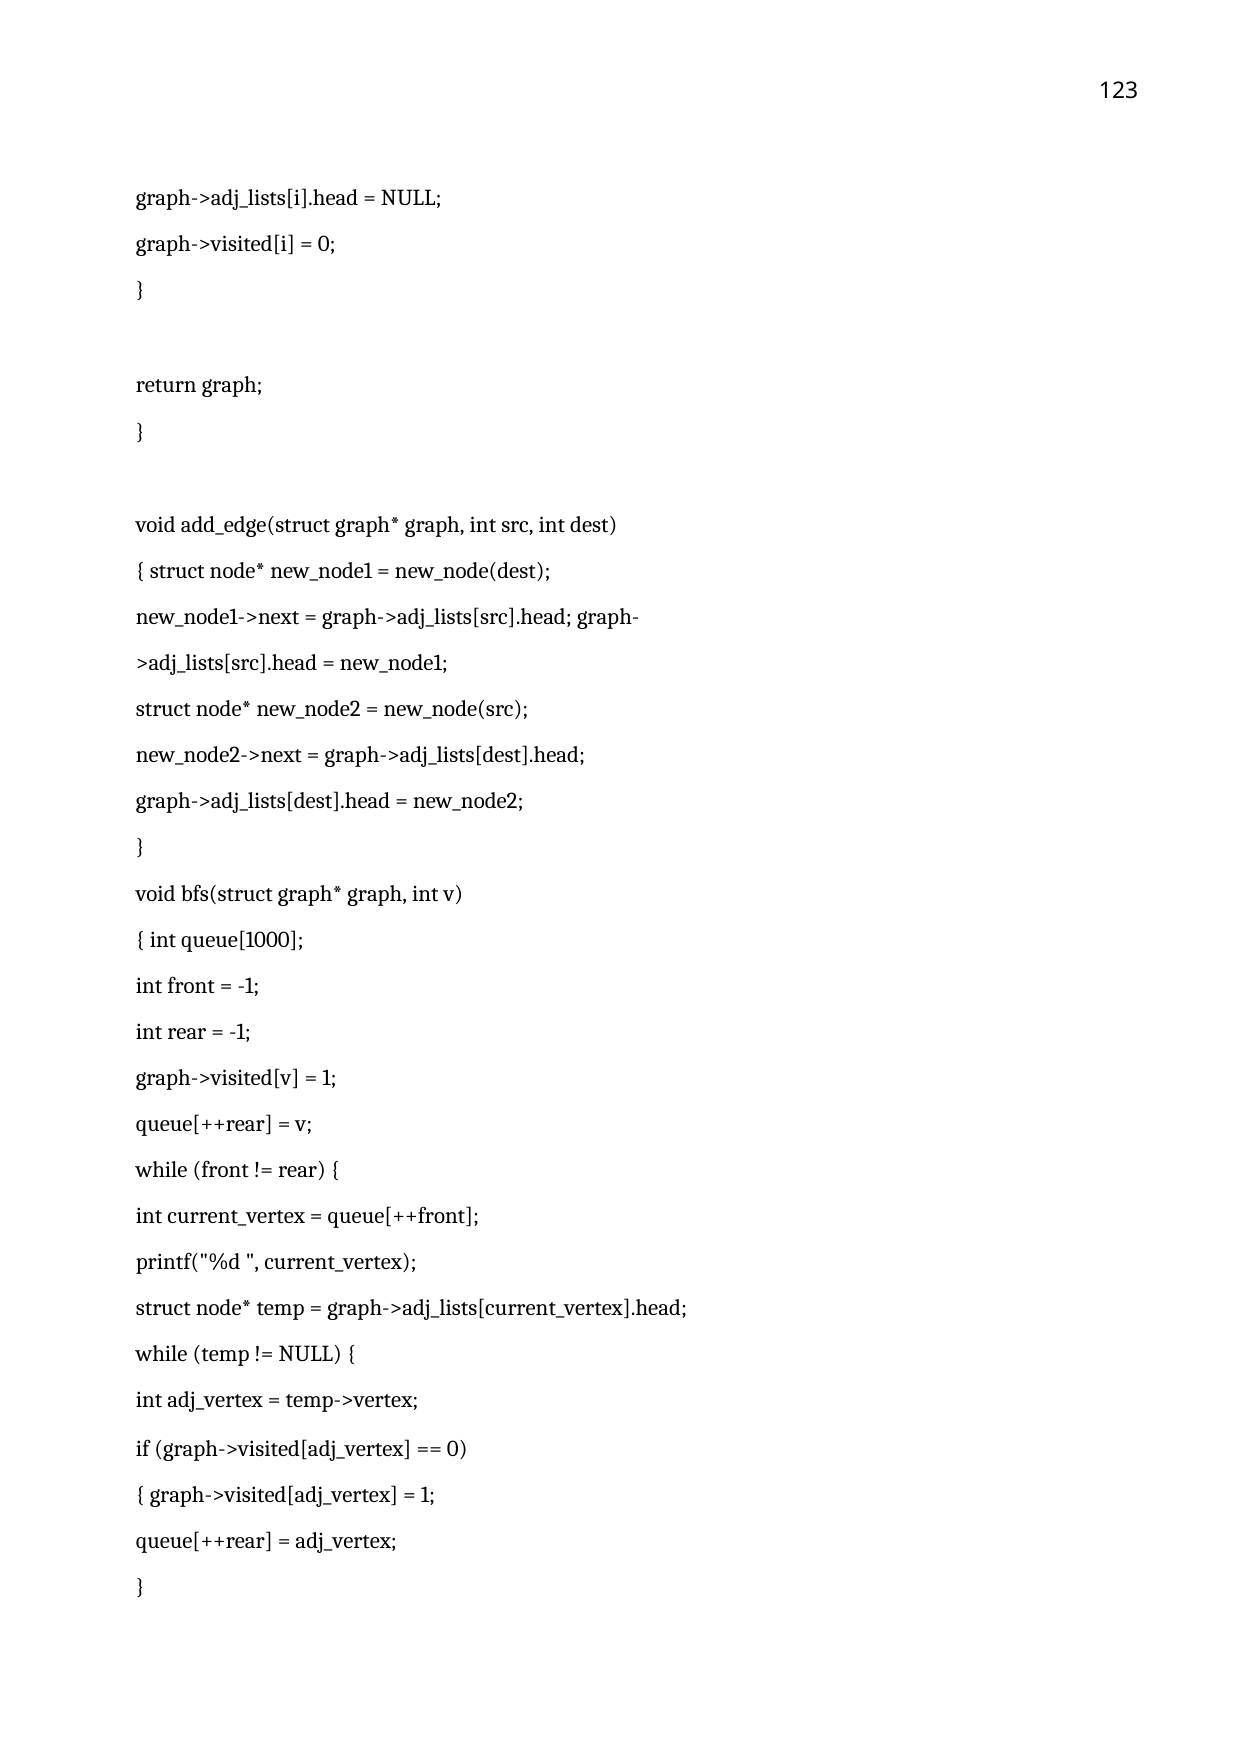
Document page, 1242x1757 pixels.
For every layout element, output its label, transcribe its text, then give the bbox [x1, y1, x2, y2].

text } [136, 419, 1162, 445]
text graph->visited[v] = 1; queue[++rear] = v; while (front != rear) { [136, 1065, 350, 1183]
text int front = -1; int rear = -1; [136, 973, 268, 1045]
text } [136, 834, 1162, 860]
text if (graph->visited[adj_vertex] == 0) { graph->visited[adj_vertex] = 1; queue[++rear] = adj_vertex; [136, 1436, 495, 1554]
text void bfs(struct graph* graph, int v) { int queue[1000]; [136, 881, 492, 953]
text struct node* new_node2 = new_node(src); new_node2->next = graph->adj_lists[dest].head; graph->adj_lists[dest].head = new_node2; [136, 696, 607, 814]
text return graph; [136, 372, 1162, 398]
text graph->adj_lists[i].head = NULL; graph->visited[i] = 0; [136, 185, 452, 258]
text int adj_vertex = temp->vertex; [136, 1387, 1162, 1414]
text } [136, 277, 1162, 304]
text struct node* temp = graph->adj_lists[current_vertex].head; while (temp != NULL) { [136, 1295, 712, 1368]
text int current_vertex = queue[++front]; printf("%d ", current_vertex); [136, 1203, 493, 1276]
text } [136, 1574, 1162, 1600]
text void add_edge(struct graph* graph, int src, int dest) { struct node* new_node1 = new_node(dest); new_node1->next = graph->adj_lists[src].head; graph->adj_lists[src].head = new_node1; [136, 512, 654, 676]
